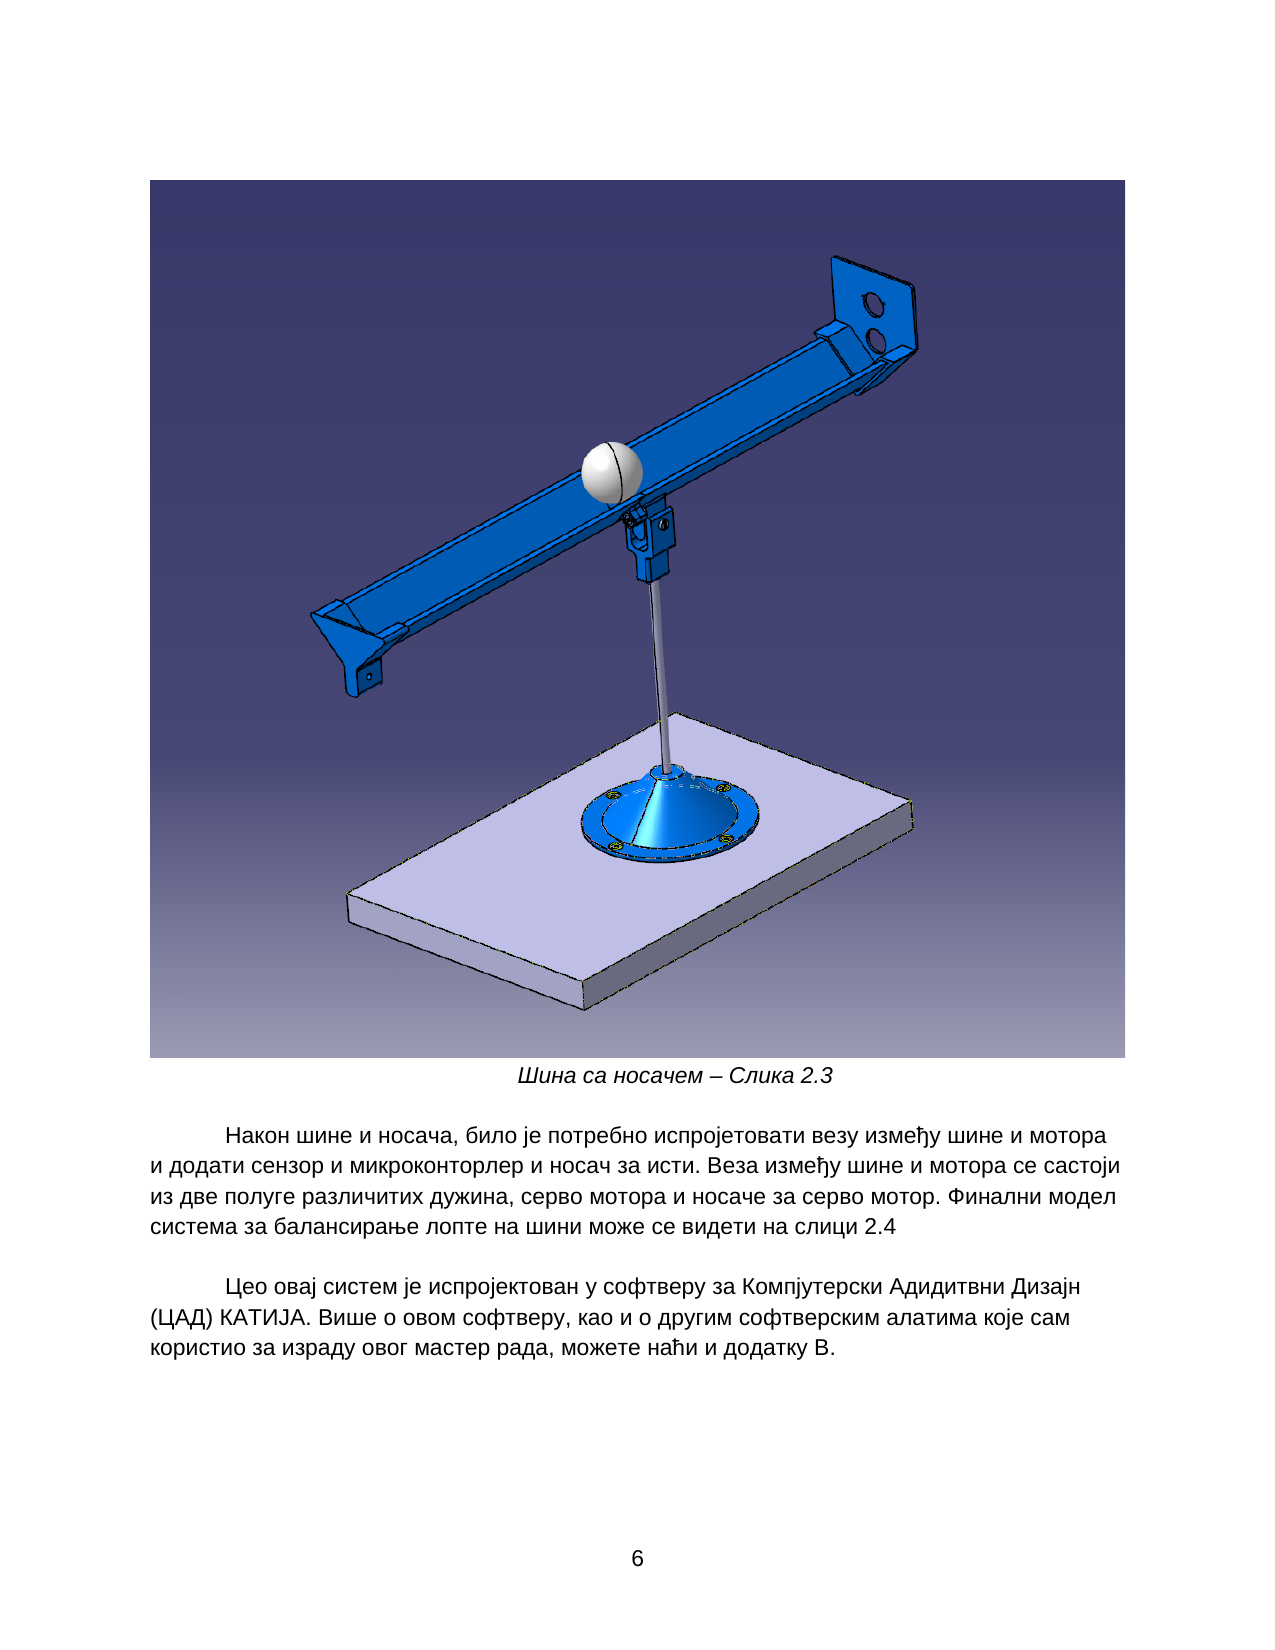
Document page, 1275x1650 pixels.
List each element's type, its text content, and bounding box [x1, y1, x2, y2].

text Цео овај систем је испројектован у софтверу за Компјутерски Адидитвни Дизајн (ЦАД) КАТИЈА. Више о овом софтверу, као и о другим софтверским алатима које сам користио за израду овог мастер рада, можете наћи и додатку В. [150, 1273, 1125, 1360]
text Шина са носачем – Слика 2.3 [150, 1062, 1125, 1088]
picture [150, 180, 1125, 1058]
text Након шине и носача, било је потребно испројетовати везу између шине и мотора и додати сензор и микроконторлер и носач за исти. Веза између шине и мотора се састоји из две полуге различитих дужина, серво мотора и носаче за серво мотор. Финални модел система за балансирање лопте на шини може се видети на слици 2.4 [150, 1122, 1125, 1239]
